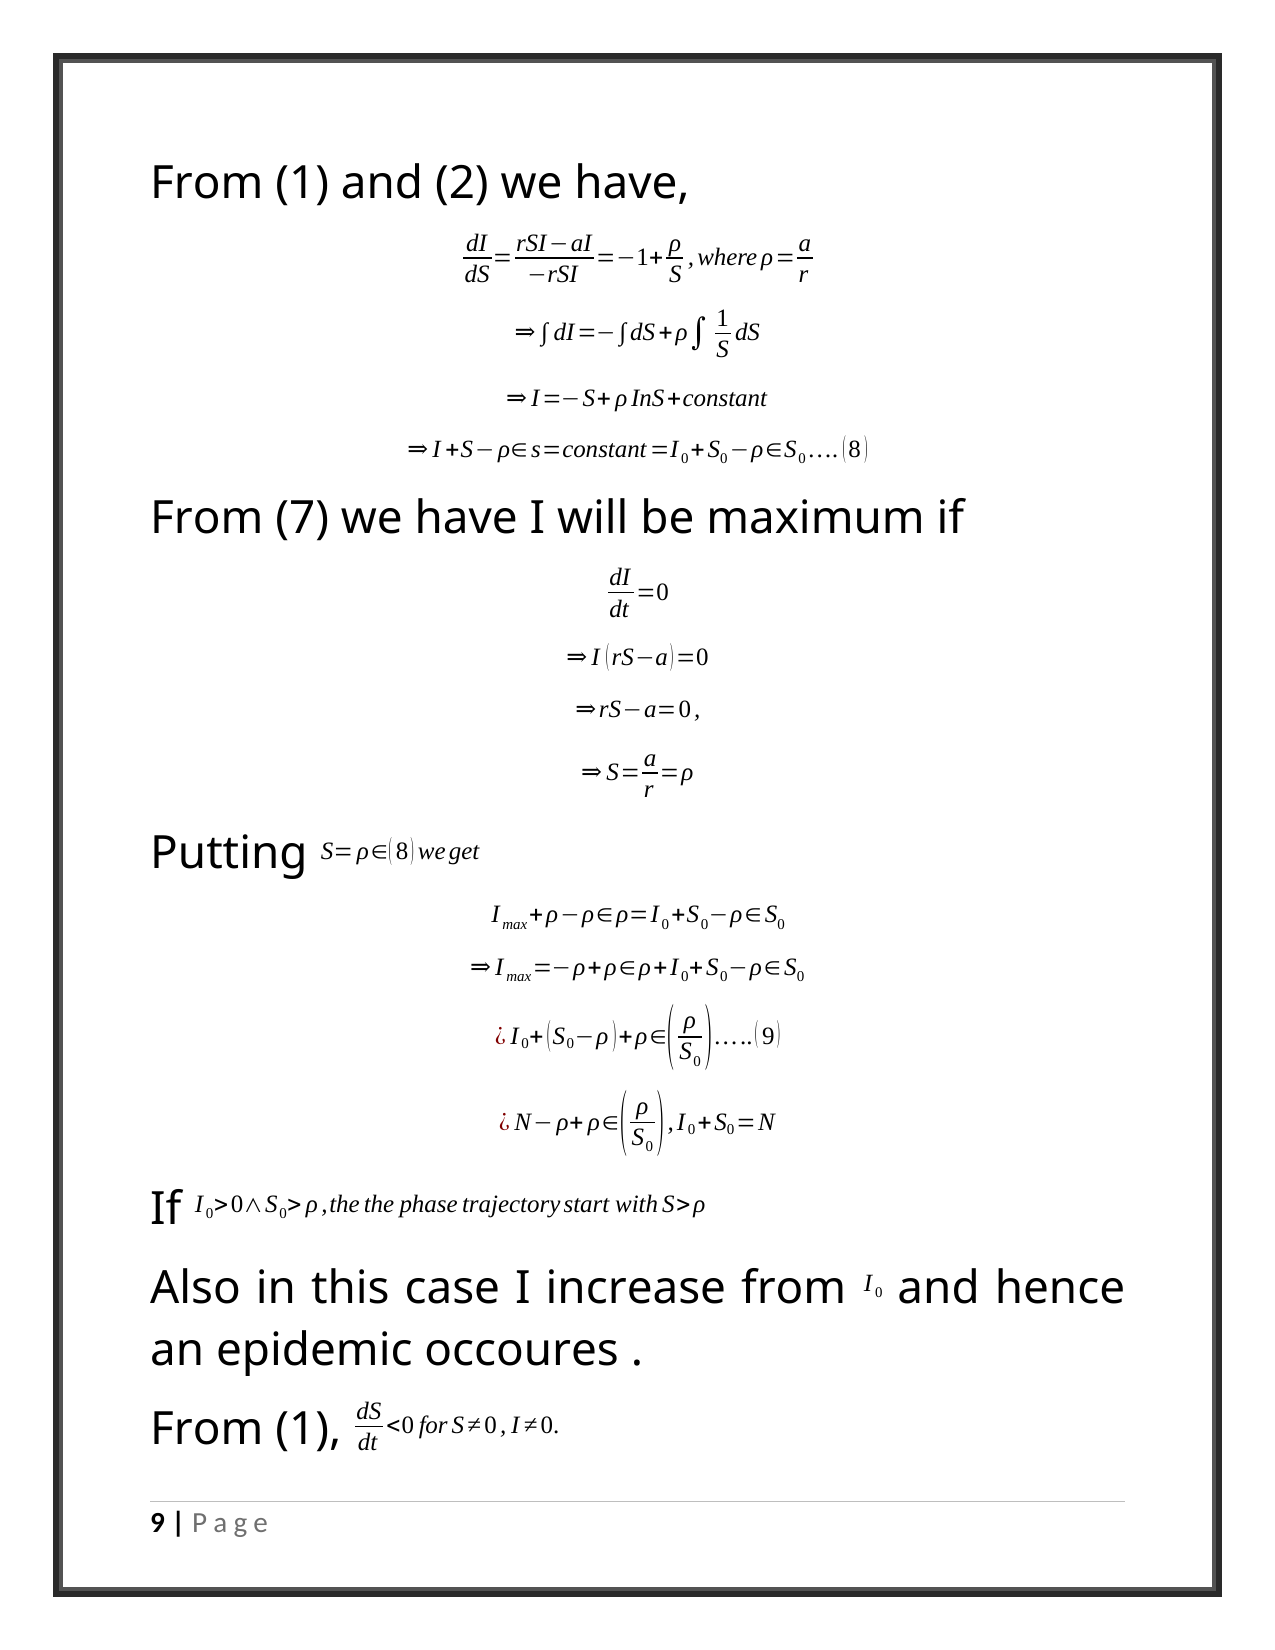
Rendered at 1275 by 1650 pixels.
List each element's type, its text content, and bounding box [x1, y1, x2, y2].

text Also in this case I increase from and hence an epidemic occoures . [150, 1254, 1125, 1379]
text From (7) we have I will be maximum if [150, 485, 1125, 547]
text From (1) and (2) we have, [150, 150, 1125, 212]
text From (1), [150, 1396, 1125, 1458]
text If [150, 1175, 1125, 1237]
text Putting [150, 820, 1125, 882]
